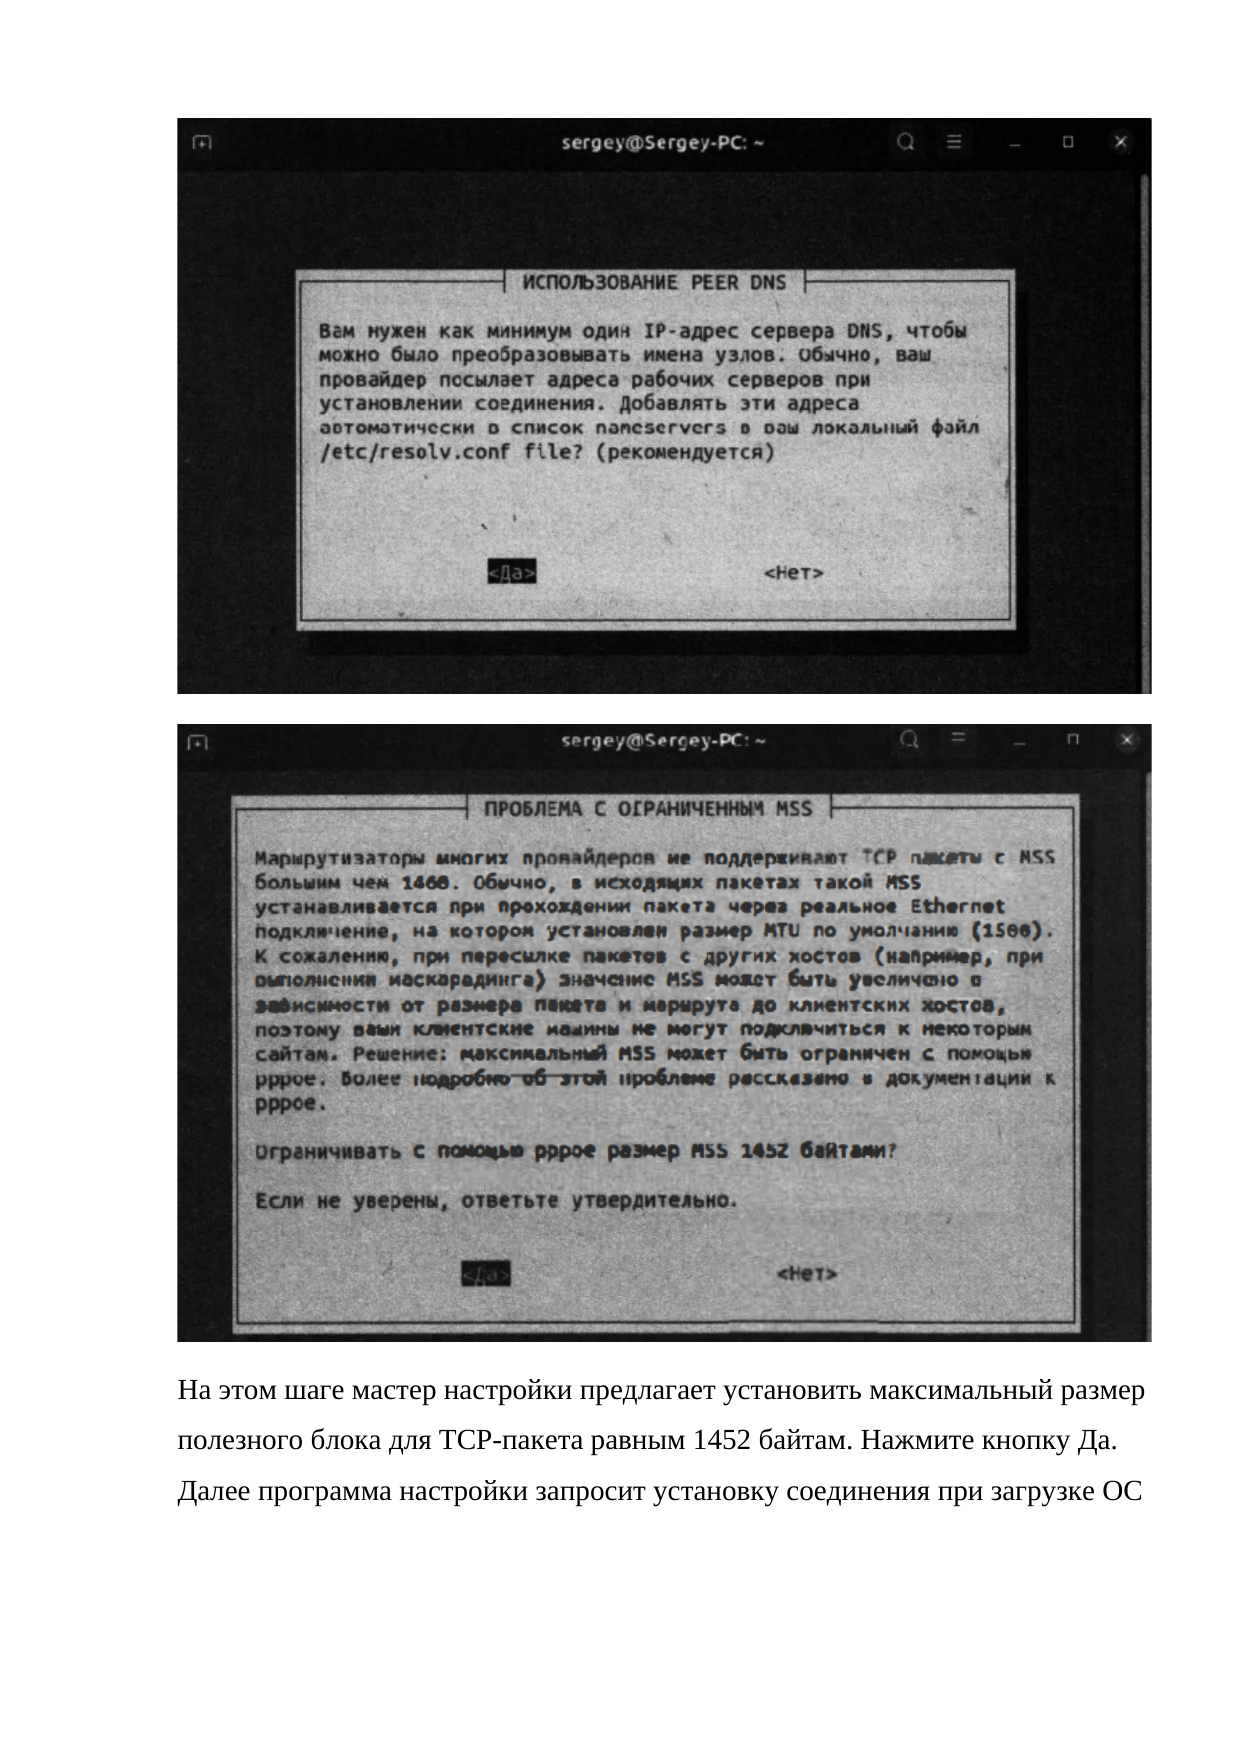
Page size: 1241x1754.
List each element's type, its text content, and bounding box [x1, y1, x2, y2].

text На этом шаге мастер настройки предлагает установить максимальный размер полезного блока для ТСР-пакета равным 1452 байтам. Нажмите кнопку Да. Далее программа настройки запросит установку соединения при загрузке ОС [177, 1372, 1152, 1506]
picture [177, 724, 1152, 1342]
picture [177, 118, 1152, 694]
